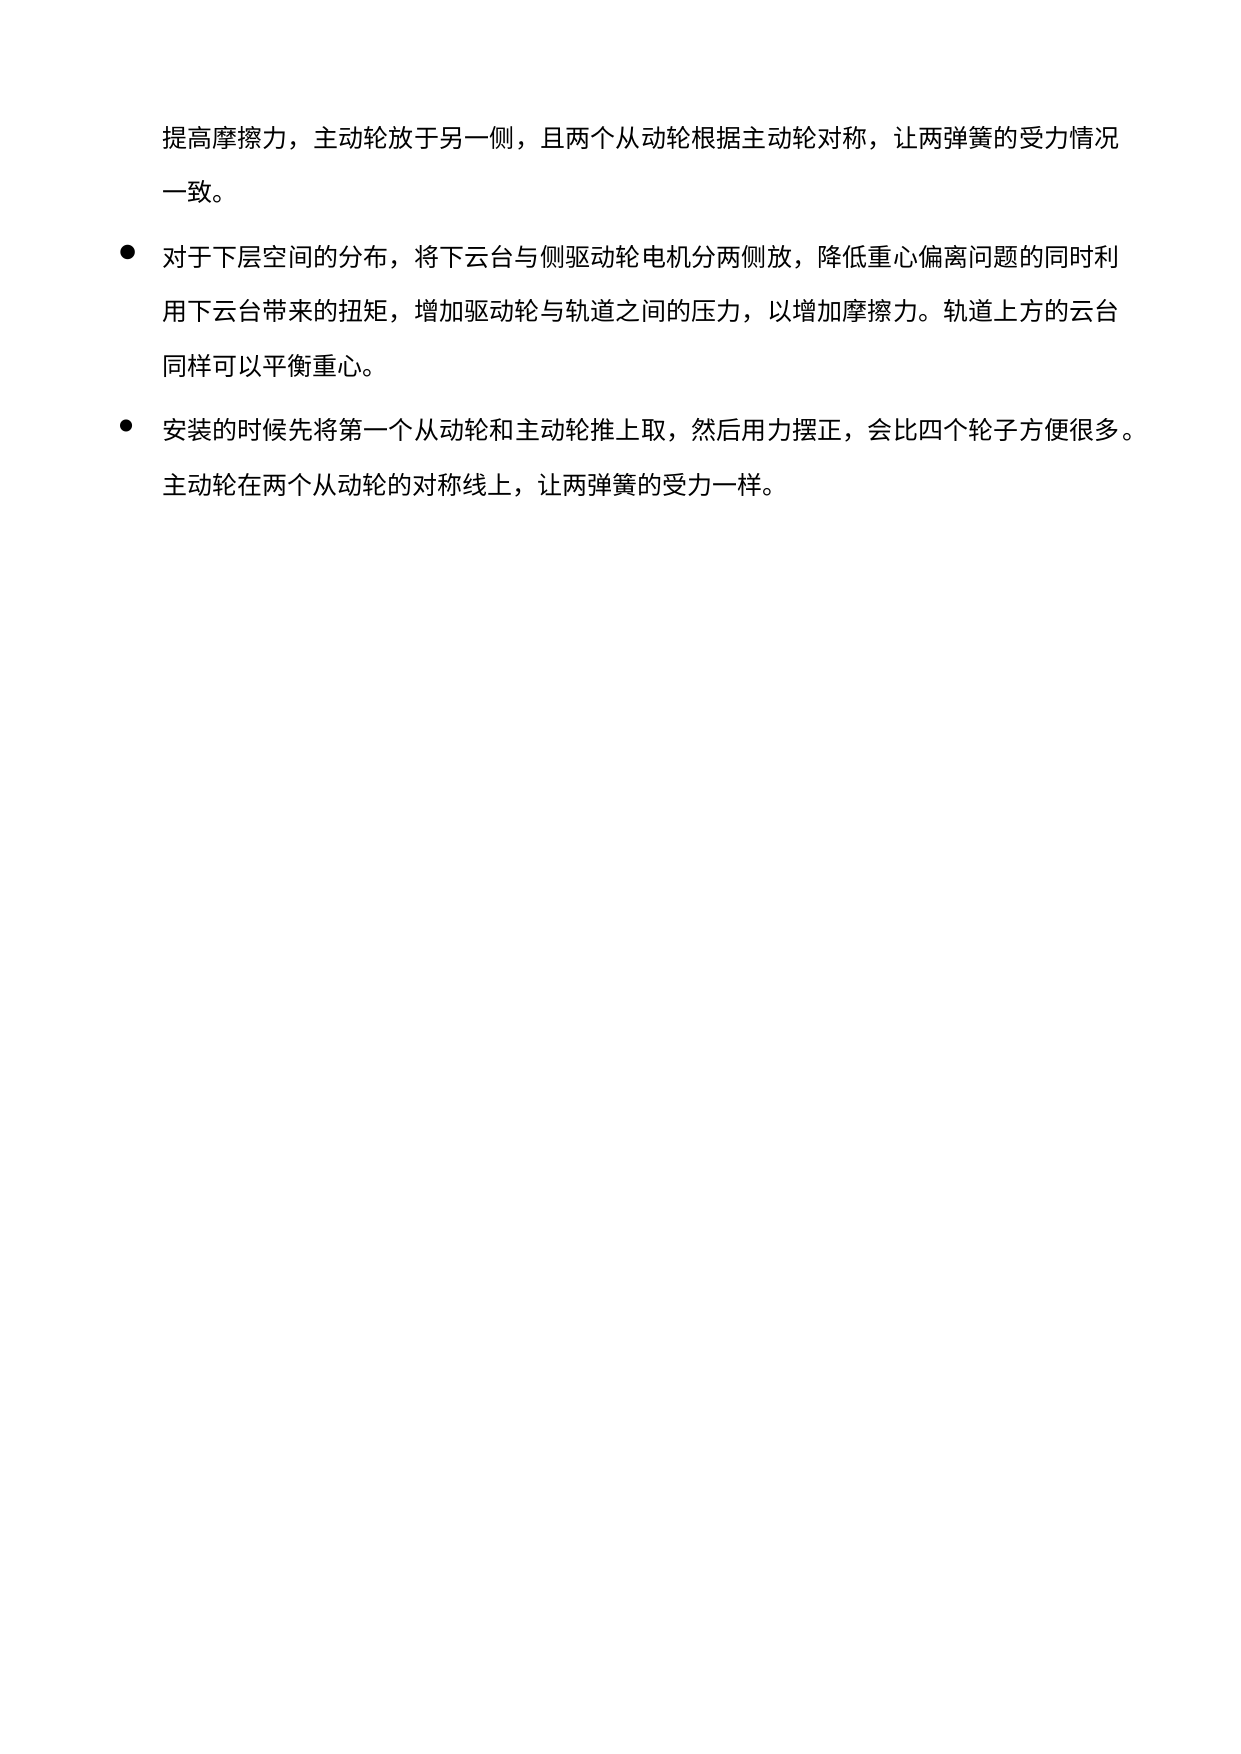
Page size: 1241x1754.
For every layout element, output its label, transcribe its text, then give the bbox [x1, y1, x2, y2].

list 对于下层空间的分布，将下云台与侧驱动轮电机分两侧放，降低重心偏离问题的同时利用下云台带来的扭矩，增加驱动轮与轨道之间的压力，以增加摩擦力。轨道上方的云台同样可以平衡重心。 [118, 237, 1122, 382]
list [118, 118, 1122, 209]
list 安装的时候先将第一个从动轮和主动轮推上取，然后用力摆正，会比四个轮子方便很多。主动轮在两个从动轮的对称线上，让两弹簧的受力一样。 [118, 411, 1122, 501]
